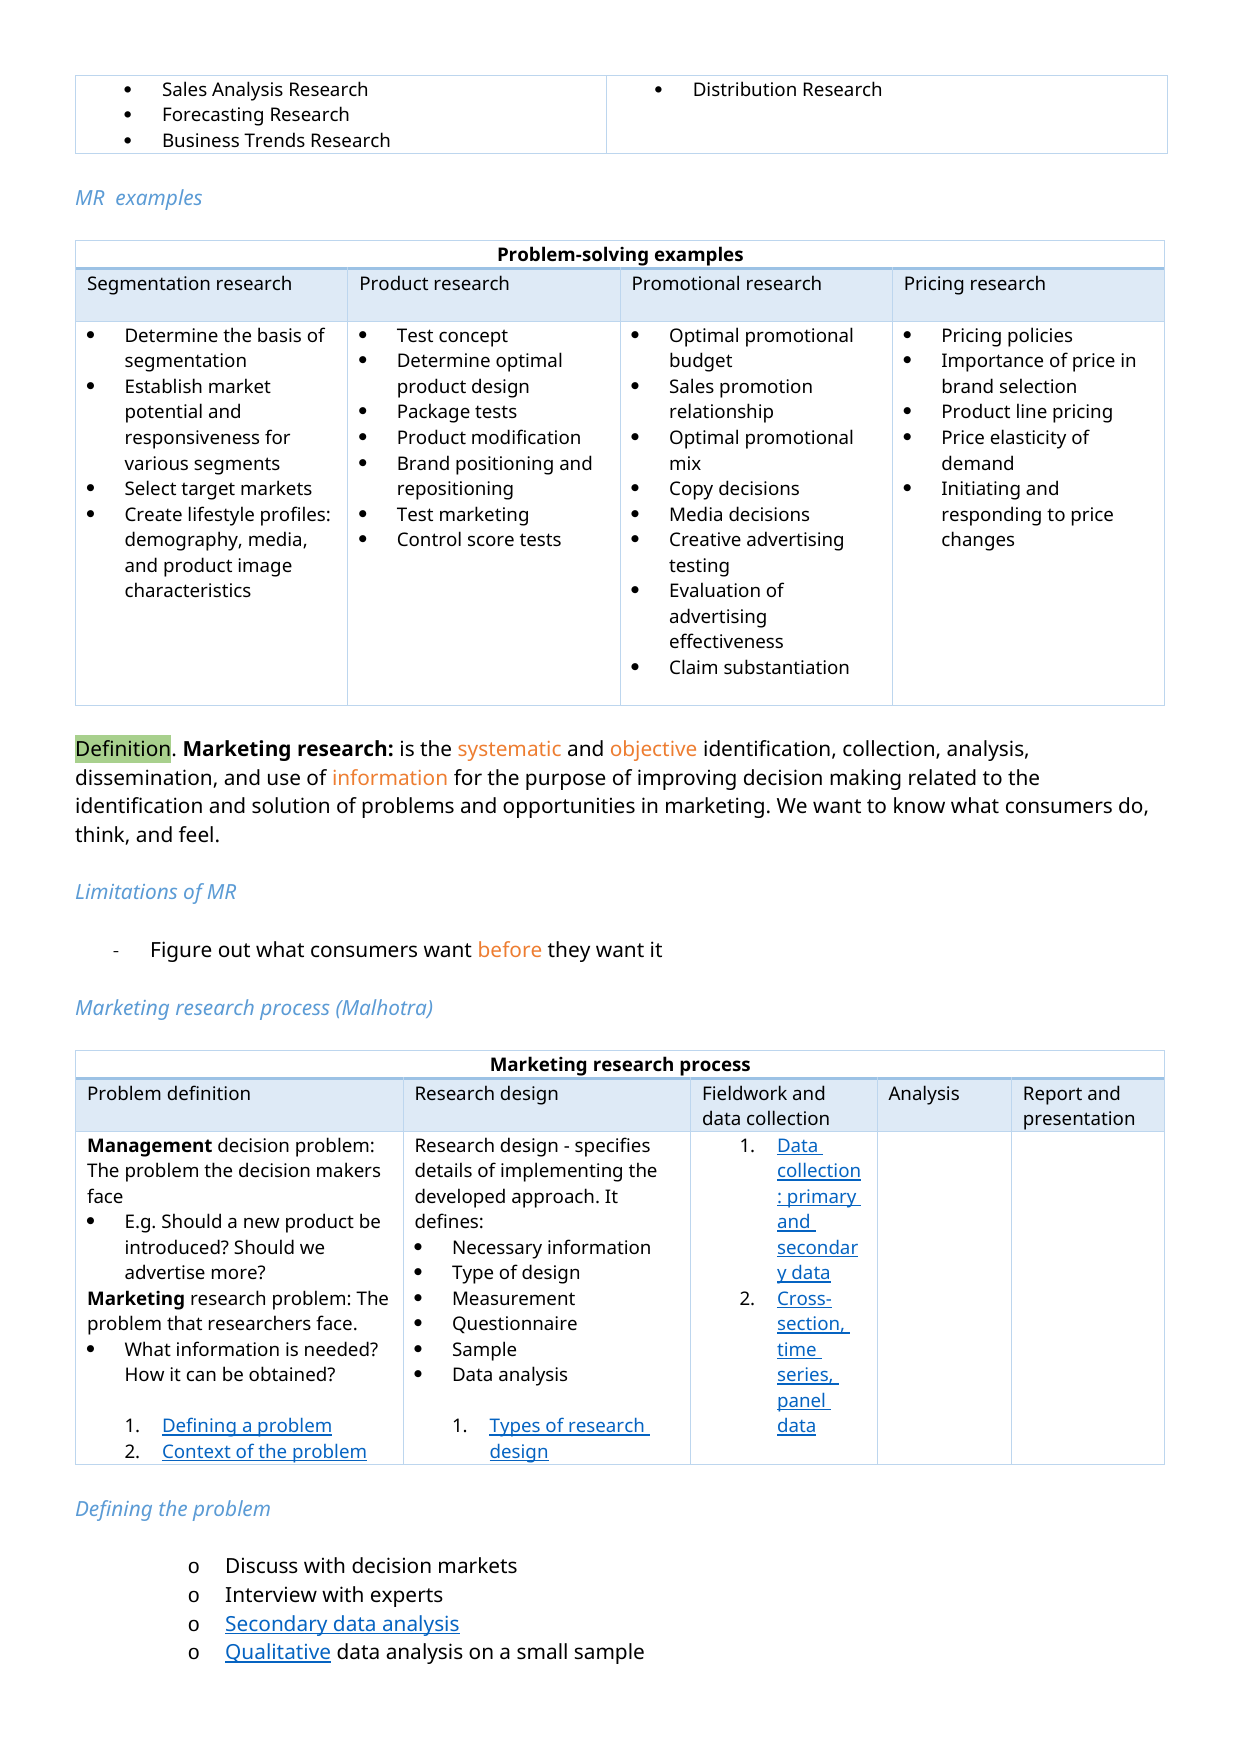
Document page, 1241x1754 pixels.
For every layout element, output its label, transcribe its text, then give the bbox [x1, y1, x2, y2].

text Definition. Marketing research: is the systematic and objective identification, collection, analysis, dissemination, and use of information for the purpose of improving decision making related to the identification and solution of problems and opportunities in marketing. We want to know what consumers do, think, and feel. [75, 734, 1165, 848]
table_cell Segmentation research [76, 270, 347, 321]
subtitle Marketing research process (Malhotra) [75, 993, 1165, 1021]
table_cell [878, 1132, 1011, 1464]
table_cell Problem definition [76, 1080, 403, 1131]
table_cell Test concept Determine optimal product design Package tests Product modification Brand positioning and repositioning Test marketing Control score tests [348, 322, 620, 705]
table_cell Research design - specifies details of implementing the developed approach. It defines: Necessary information Type of design Measurement Questionnaire Sample Data analysis Types of research design [404, 1132, 690, 1464]
list Secondary data analysis [187, 1609, 1165, 1637]
table_cell Pricing policies Importance of price in brand selection Product line pricing Price elasticity of demand Initiating and responding to price changes [893, 322, 1164, 705]
list Interview with experts [187, 1580, 1165, 1609]
table_cell Product research [348, 270, 620, 321]
table_header Problem-solving examples [76, 241, 1164, 267]
list Qualitative data analysis on a small sample [187, 1637, 1165, 1666]
subtitle Defining the problem [75, 1494, 1165, 1522]
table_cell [76, 76, 606, 153]
table_cell Optimal promotional budget Sales promotion relationship Optimal promotional mix Copy decisions Media decisions Creative advertising testing Evaluation of advertising effectiveness Claim substantiation [621, 322, 892, 705]
subtitle Limitations of MR [75, 877, 1165, 906]
table_cell Data collection: primary and secondary data Cross-section, time series, panel data [691, 1132, 877, 1464]
subtitle MR examples [75, 183, 1165, 211]
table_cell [607, 76, 1167, 153]
table_cell Fieldwork and data collection [691, 1080, 877, 1131]
table_cell Analysis [878, 1080, 1011, 1131]
table_cell Research design [404, 1080, 690, 1131]
table_cell [1012, 1132, 1164, 1464]
table_cell Determine the basis of segmentation Establish market potential and responsiveness for various segments Select target markets Create lifestyle profiles: demography, media, and product image characteristics [76, 322, 347, 705]
table_cell Promotional research [621, 270, 892, 321]
table_header Marketing research process [76, 1051, 1164, 1077]
list Figure out what consumers want before they want it [112, 935, 1165, 963]
list Discuss with decision markets [187, 1552, 1165, 1580]
table_cell Management decision problem: The problem the decision makers face E.g. Should a new product be introduced? Should we advertise more? Marketing research problem: The problem that researchers face. What information is needed? How it can be obtained? Defining a problem Context of the problem [76, 1132, 403, 1464]
table_cell Report and presentation [1012, 1080, 1164, 1131]
table_cell Pricing research [893, 270, 1164, 321]
